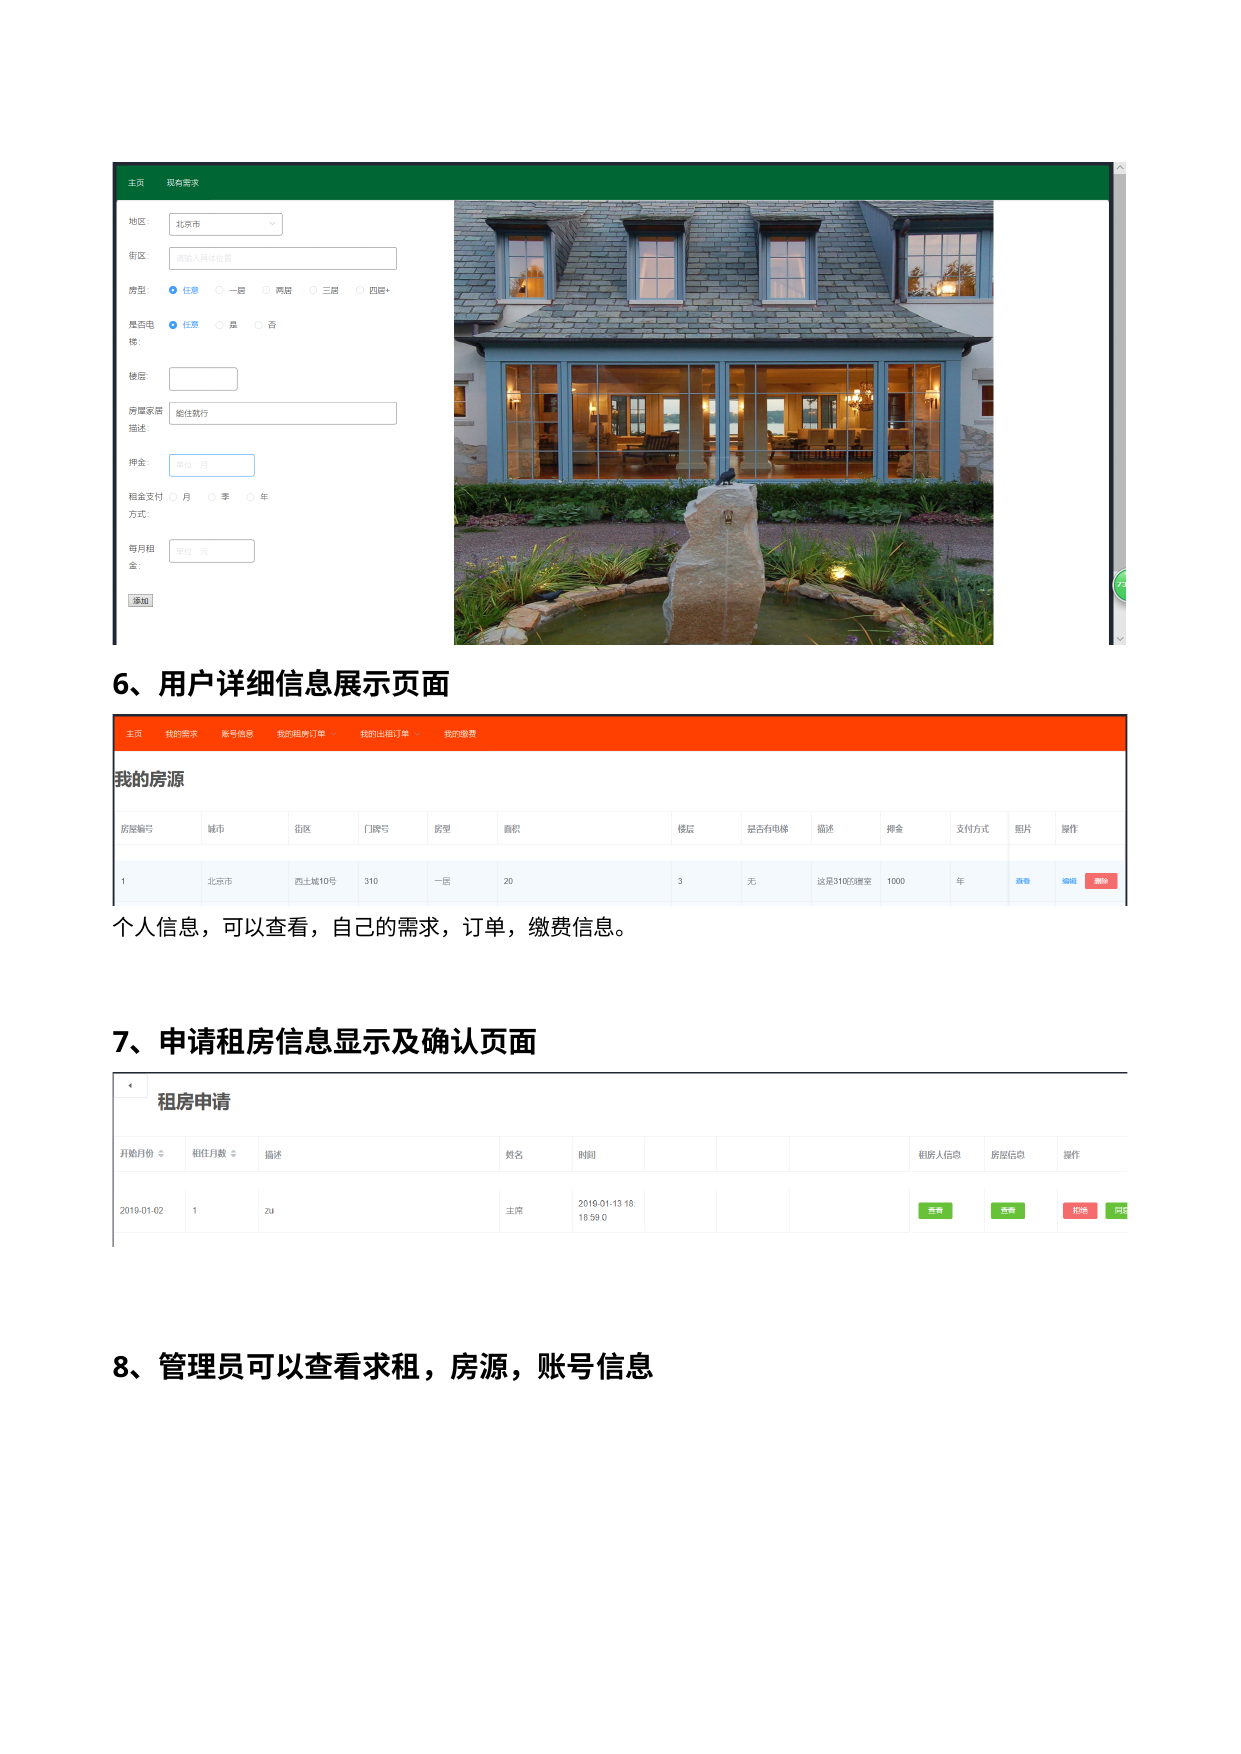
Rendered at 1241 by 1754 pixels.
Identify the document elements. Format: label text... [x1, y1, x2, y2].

text 6、用户详细信息展示页面 [112, 649, 1128, 714]
text 8、管理员可以查看求租，房源，账号信息 [112, 1332, 1128, 1397]
text 7、申请租房信息显示及确认页面 [112, 1007, 1128, 1072]
picture [112, 714, 1128, 906]
text 个人信息，可以查看，自己的需求，订单，缴费信息。 [112, 909, 1128, 942]
picture [112, 162, 1126, 645]
picture [112, 1072, 1128, 1247]
